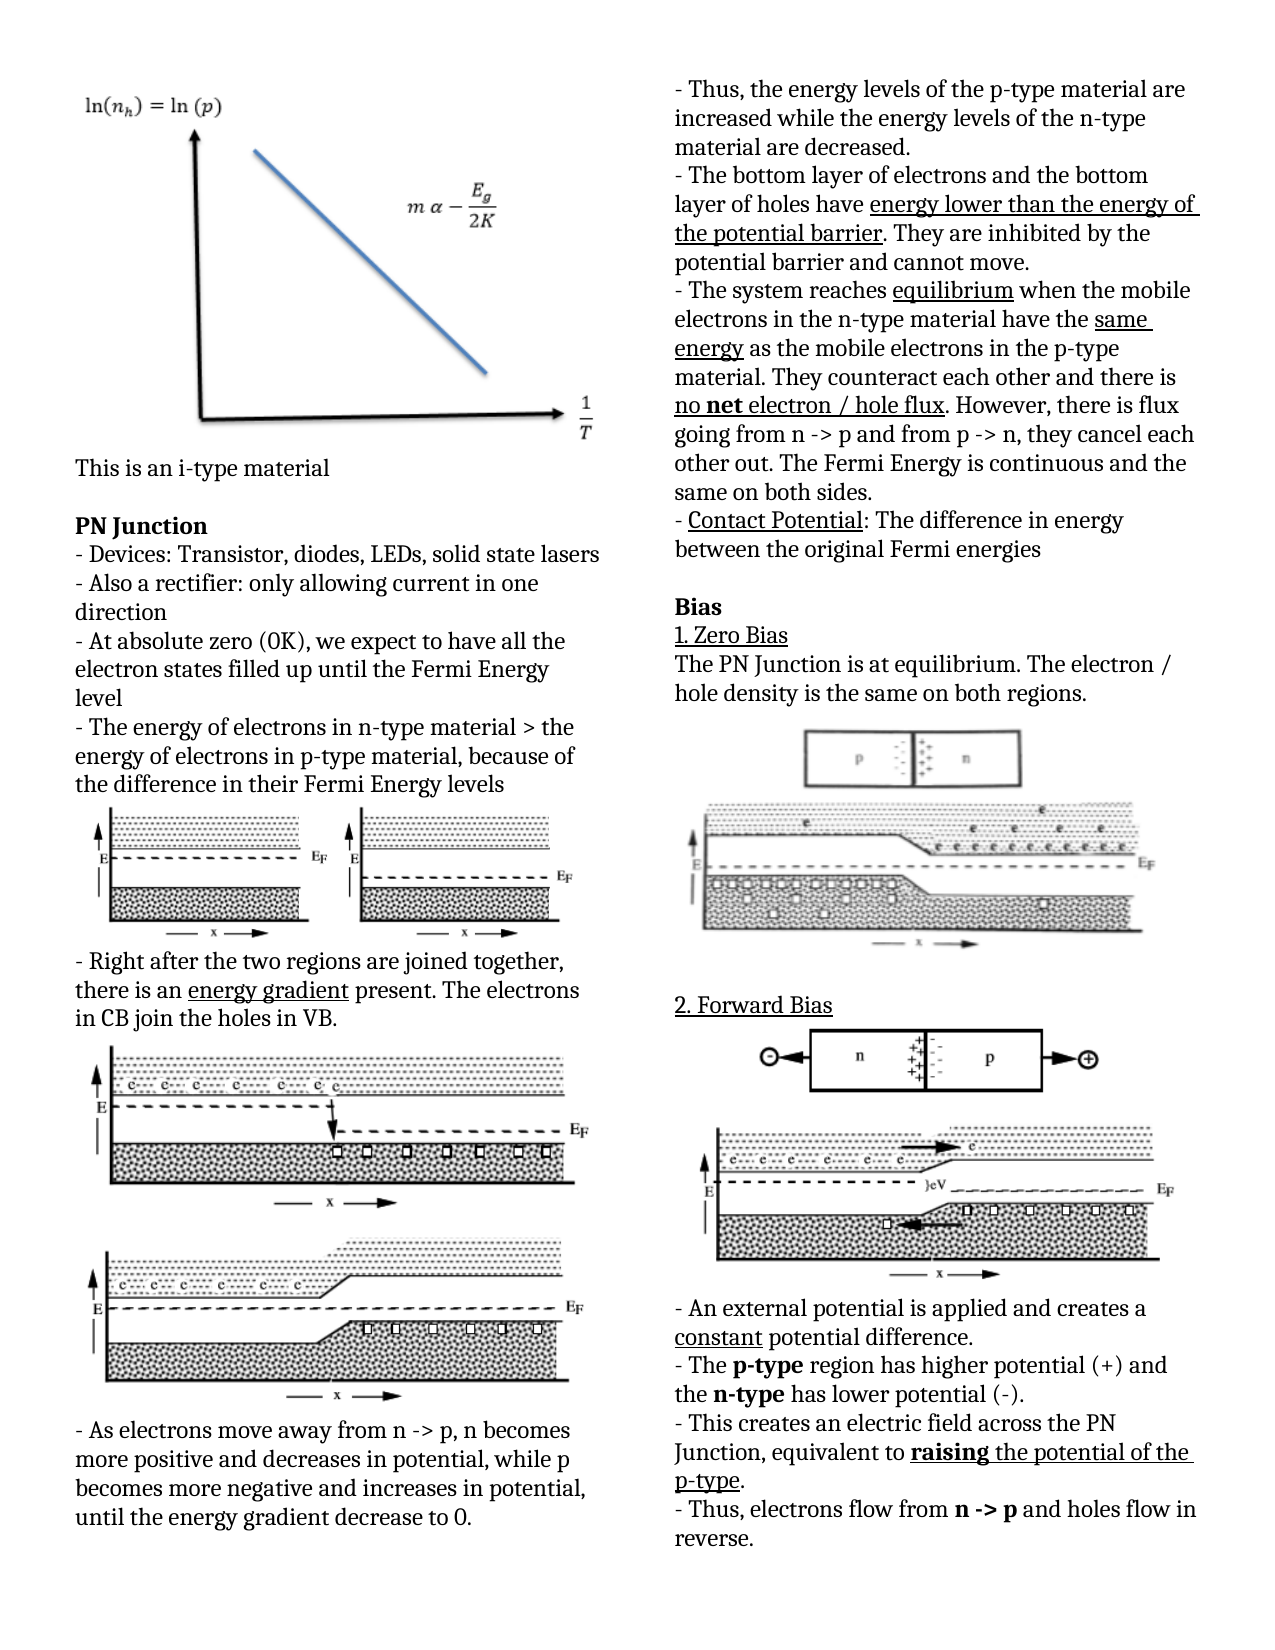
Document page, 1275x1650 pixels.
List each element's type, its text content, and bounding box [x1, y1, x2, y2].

text PN Junction [75, 512, 601, 540]
picture [75, 1033, 601, 1417]
picture [674, 707, 1173, 963]
text - Devices: Transistor, diodes, LEDs, solid state lasers [75, 540, 601, 569]
text 1. Zero Bias [674, 621, 1200, 650]
text - Right after the two regions are joined together, there is an energy gradient present. The electrons in CB join the holes in VB. [75, 947, 601, 1033]
text - The bottom layer of electrons and the bottom layer of holes have energy lower than the energy of the potential barrier. They are inhibited by the potential barrier and cannot move. [674, 161, 1200, 276]
text 2. Forward Bias [674, 991, 1200, 1019]
text - Thus, electrons flow from n -> p and holes flow in reverse. [674, 1495, 1200, 1552]
text Bias [674, 592, 1200, 621]
text The PN Junction is at equilibrium. The electron / hole density is the same on both regions. [674, 650, 1200, 707]
picture [75, 75, 601, 454]
text - Also a rectifier: only allowing current in one direction [75, 569, 601, 627]
text - The p-type region has higher potential (+) and the n-type has lower potential (-). [674, 1351, 1200, 1409]
text This is an i-type material [75, 454, 601, 483]
text - Thus, the energy levels of the p-type material are increased while the energy levels of the n-type material are decreased. [674, 75, 1200, 161]
text - An external potential is applied and creates a constant potential difference. [674, 1294, 1200, 1351]
picture [75, 799, 601, 947]
text - This creates an electric field across the PN Junction, equivalent to raising the potential of the p-type. [674, 1409, 1200, 1495]
text - The system reaches equilibrium when the mobile electrons in the n-type material have the same energy as the mobile electrons in the p-type material. They counteract each other and there is no net electron / hole flux. However, there is flux going from n -> p and from p -> n, they cancel each other out. The Fermi Energy is continuous and the same on both sides. [674, 276, 1200, 506]
picture [674, 1019, 1200, 1294]
text - As electrons move away from n -> p, n becomes more positive and decreases in potential, while p becomes more negative and increases in potential, until the energy gradient decrease to 0. [75, 1417, 601, 1531]
text - Contact Potential: The difference in energy between the original Fermi energies [674, 506, 1200, 564]
text - At absolute zero (0K), we expect to have all the electron states filled up until the Fermi Energy level [75, 627, 601, 713]
text - The energy of electrons in n-type material > the energy of electrons in p-type material, because of the difference in their Fermi Energy levels [75, 713, 601, 799]
